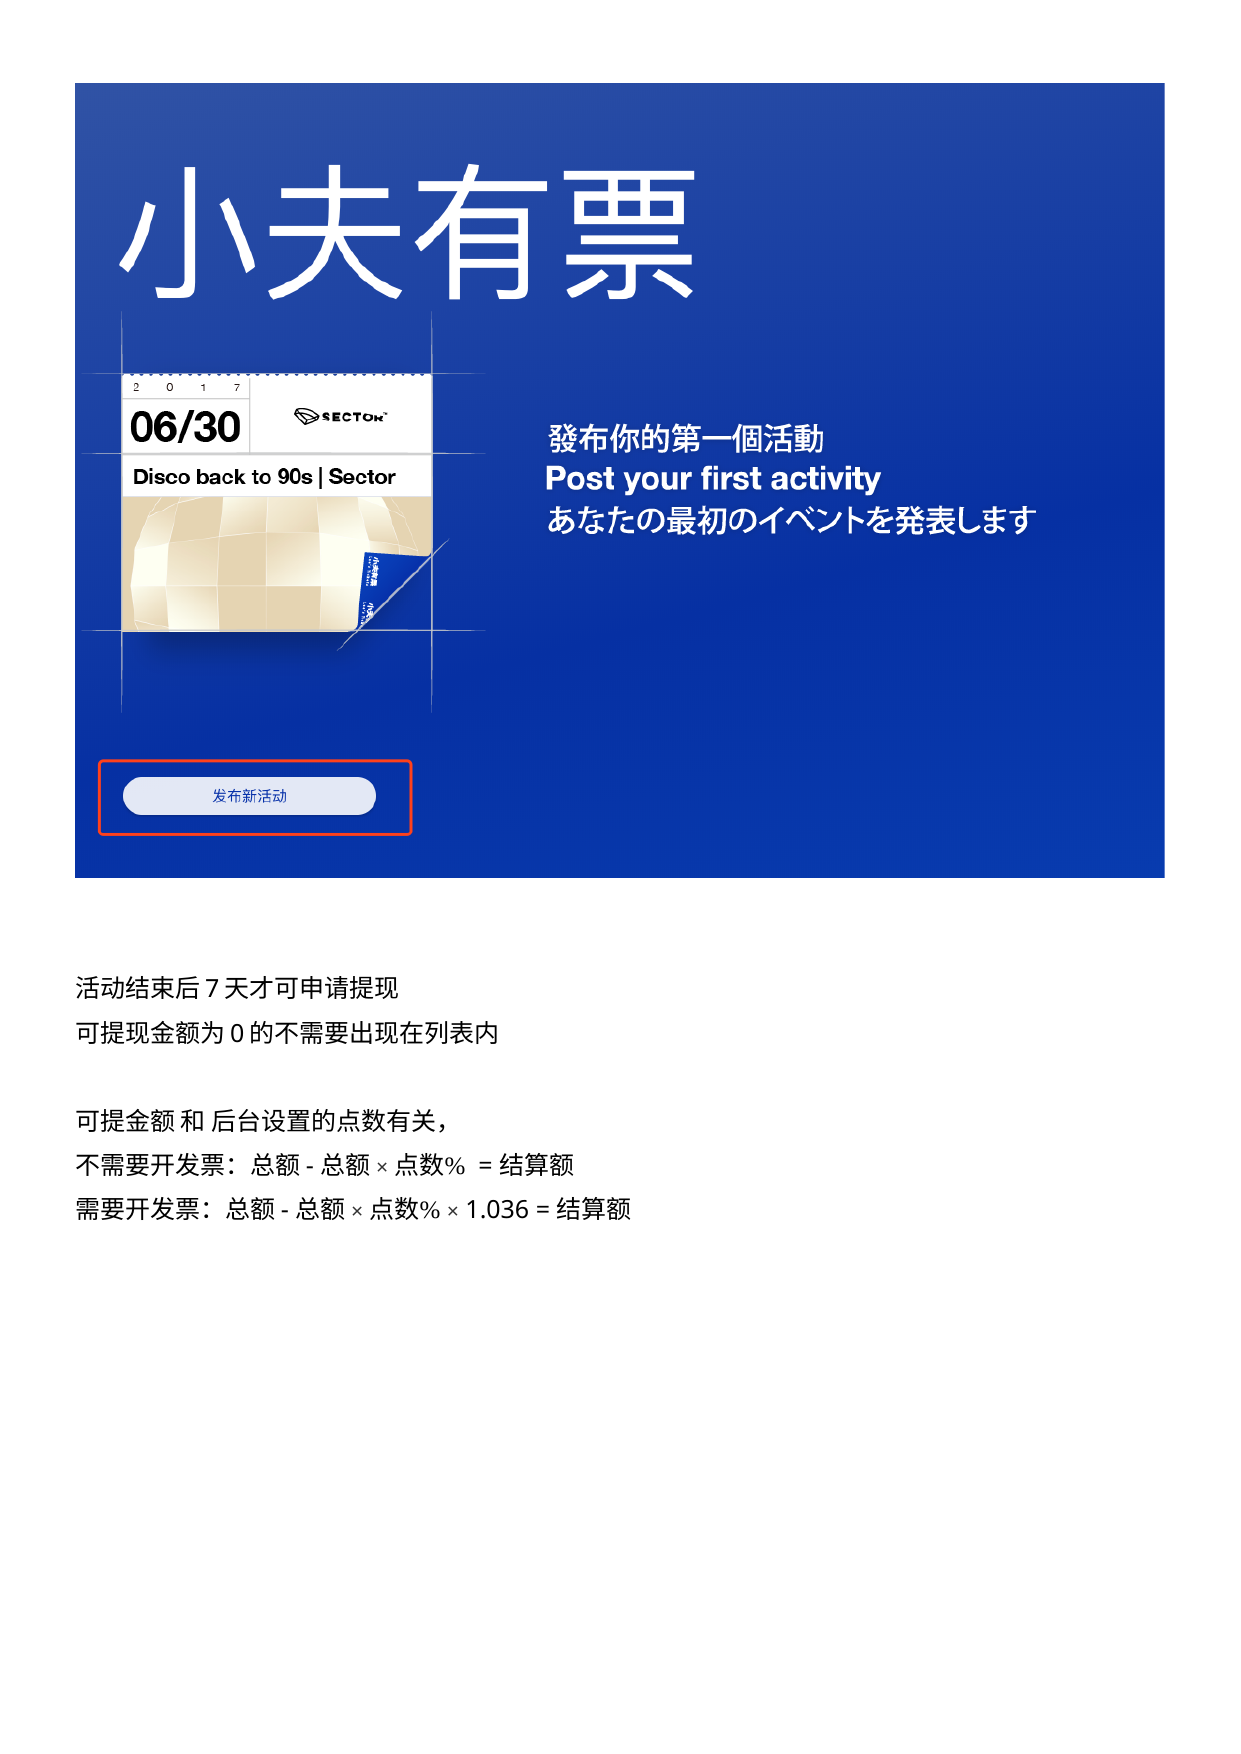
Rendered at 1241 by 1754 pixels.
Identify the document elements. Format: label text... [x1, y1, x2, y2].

text 活动结束后7天才可申请提现 [75, 965, 1165, 1009]
text 可提现金额为0的不需要出现在列表内 [75, 1009, 1165, 1053]
text 需要开发票：总额 - 总额 × 点数% × 1.036 = 结算额 [75, 1185, 1165, 1229]
text 可提金额 和 后台设置的点数有关， [75, 1097, 1165, 1141]
text 不需要开发票：总额 - 总额 × 点数% = 结算额 [75, 1141, 1165, 1185]
picture [75, 83, 1165, 878]
